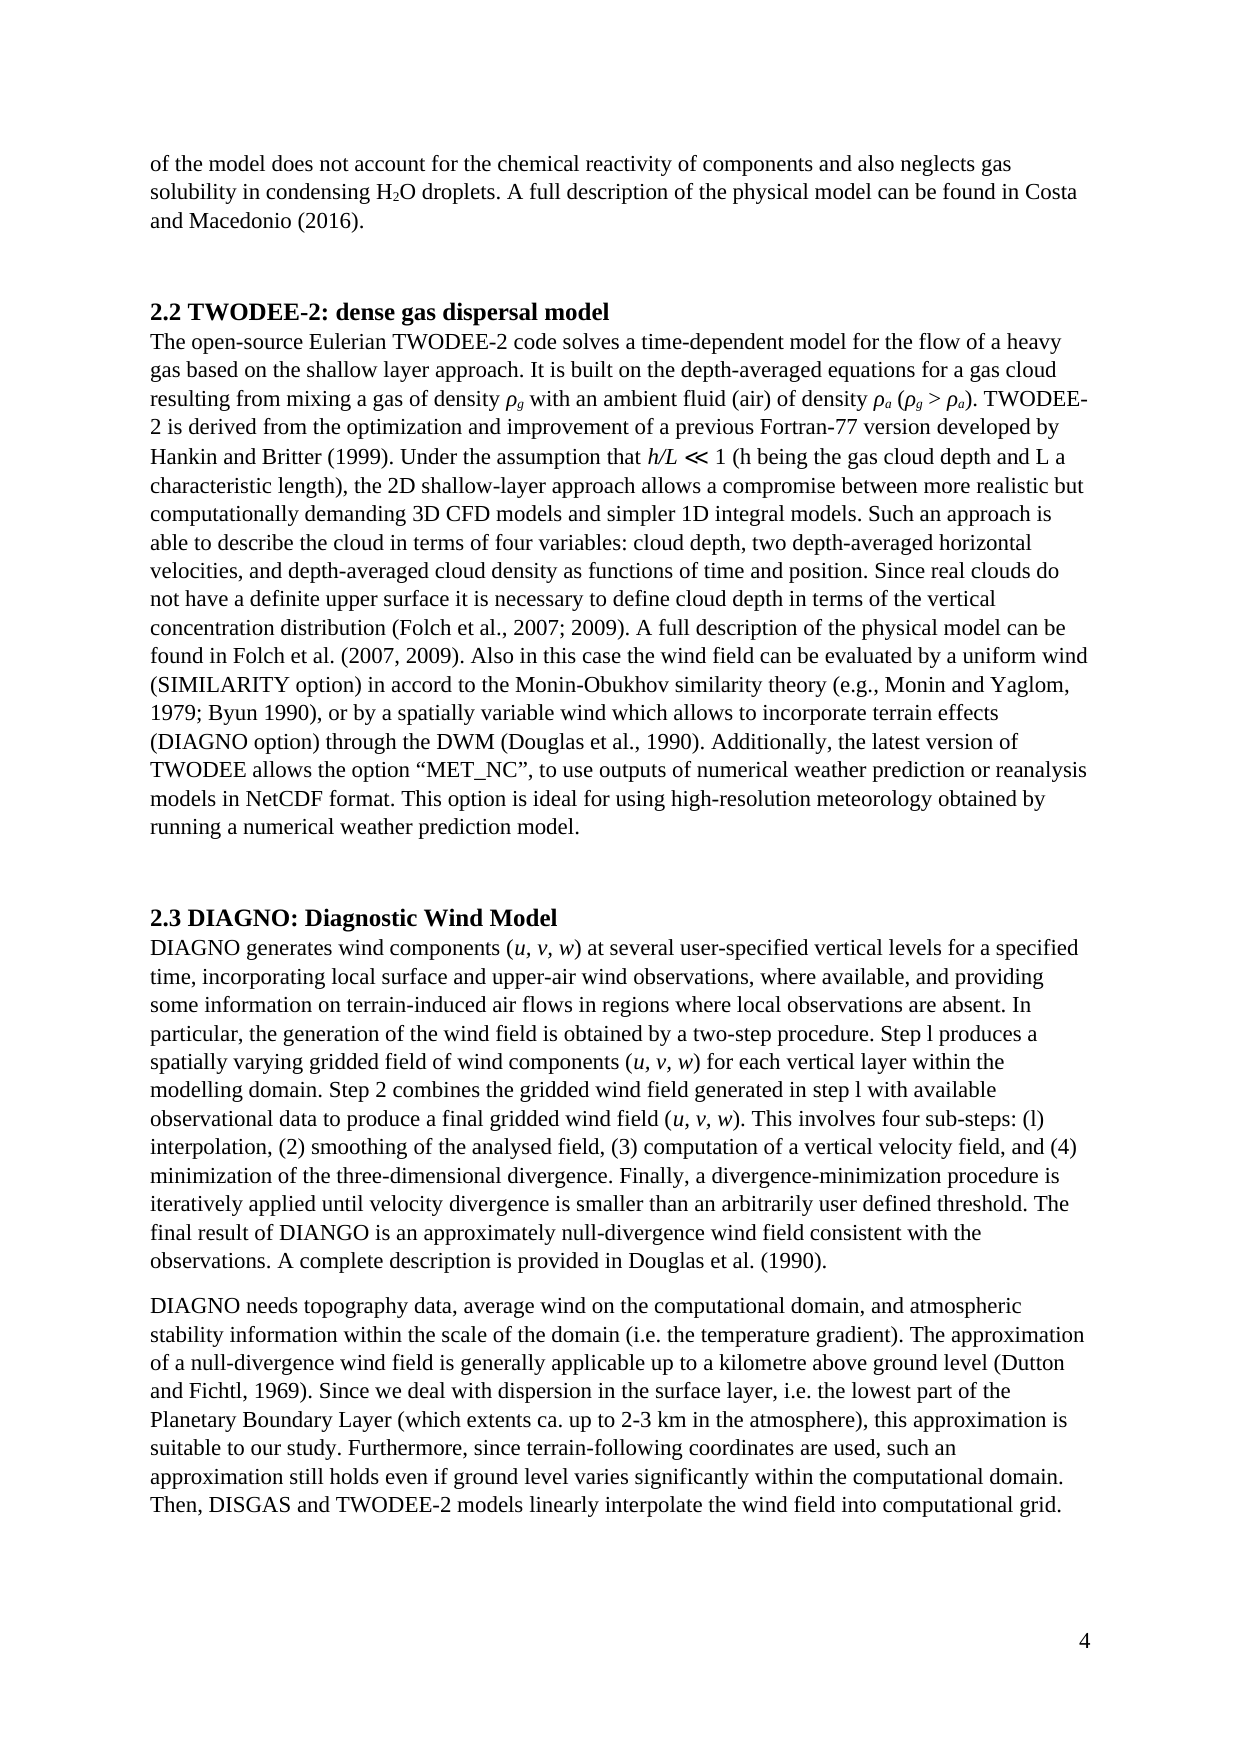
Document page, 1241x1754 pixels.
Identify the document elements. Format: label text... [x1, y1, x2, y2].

text DIAGNO generates wind components (u, v, w) at several user-specified vertical levels for a specified time, incorporating local surface and upper-air wind observations, where available, and providing some information on terrain-induced air flows in regions where local observations are absent. In particular, the generation of the wind field is obtained by a two-step procedure. Step l produces a spatially varying gridded field of wind components (u, v, w) for each vertical layer within the modelling domain. Step 2 combines the gridded wind field generated in step l with available observational data to produce a final gridded wind field (u, v, w). This involves four sub-steps: (l) interpolation, (2) smoothing of the analysed field, (3) computation of a vertical velocity field, and (4) minimization of the three-dimensional divergence. Finally, a divergence-minimization procedure is iteratively applied until velocity divergence is smaller than an arbitrarily user defined threshold. The final result of DIANGO is an approximately null-divergence wind field consistent with the observations. A complete description is provided in Douglas et al. (1990). [150, 934, 1090, 1273]
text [150, 150, 1090, 233]
text The open-source Eulerian TWODEE-2 code solves a time-dependent model for the flow of a heavy gas based on the shallow layer approach. It is built on the depth-averaged equations for a gas cloud resulting from mixing a gas of density ρg with an ambient fluid (air) of density ρa (ρg > ρa). TWODEE-2 is derived from the optimization and improvement of a previous Fortran-77 version developed by Hankin and Britter (1999). Under the assumption that h/L ≪ 1 (h being the gas cloud depth and L a characteristic length), the 2D shallow-layer approach allows a compromise between more realistic but computationally demanding 3D CFD models and simpler 1D integral models. Such an approach is able to describe the cloud in terms of four variables: cloud depth, two depth-averaged horizontal velocities, and depth-averaged cloud density as functions of time and position. Since real clouds do not have a definite upper surface it is necessary to define cloud depth in terms of the vertical concentration distribution (Folch et al., 2007; 2009). A full description of the physical model can be found in Folch et al. (2007, 2009). Also in this case the wind field can be evaluated by a uniform wind (SIMILARITY option) in accord to the Monin-Obukhov similarity theory (e.g., Monin and Yaglom, 1979; Byun 1990), or by a spatially variable wind which allows to incorporate terrain effects (DIAGNO option) through the DWM (Douglas et al., 1990). Additionally, the latest version of TWODEE allows the option “MET_NC”, to use outputs of numerical weather prediction or reanalysis models in NetCDF format. This option is ideal for using high-resolution meteorology obtained by running a numerical weather prediction model. [150, 328, 1090, 839]
subtitle 2.2 TWODEE-2: dense gas dispersal model [150, 297, 1090, 326]
subtitle 2.3 DIAGNO: Diagnostic Wind Model [150, 903, 1090, 932]
text DIAGNO needs topography data, average wind on the computational domain, and atmospheric stability information within the scale of the domain (i.e. the temperature gradient). The approximation of a null-divergence wind field is generally applicable up to a kilometre above ground level (Dutton and Fichtl, 1969). Since we deal with dispersion in the surface layer, i.e. the lowest part of the Planetary Boundary Layer (which extents ca. up to 2-3 km in the atmosphere), this approximation is suitable to our study. Furthermore, since terrain-following coordinates are used, such an approximation still holds even if ground level varies significantly within the computational domain. Then, DISGAS and TWODEE-2 models linearly interpolate the wind field into computational grid. [150, 1292, 1090, 1518]
